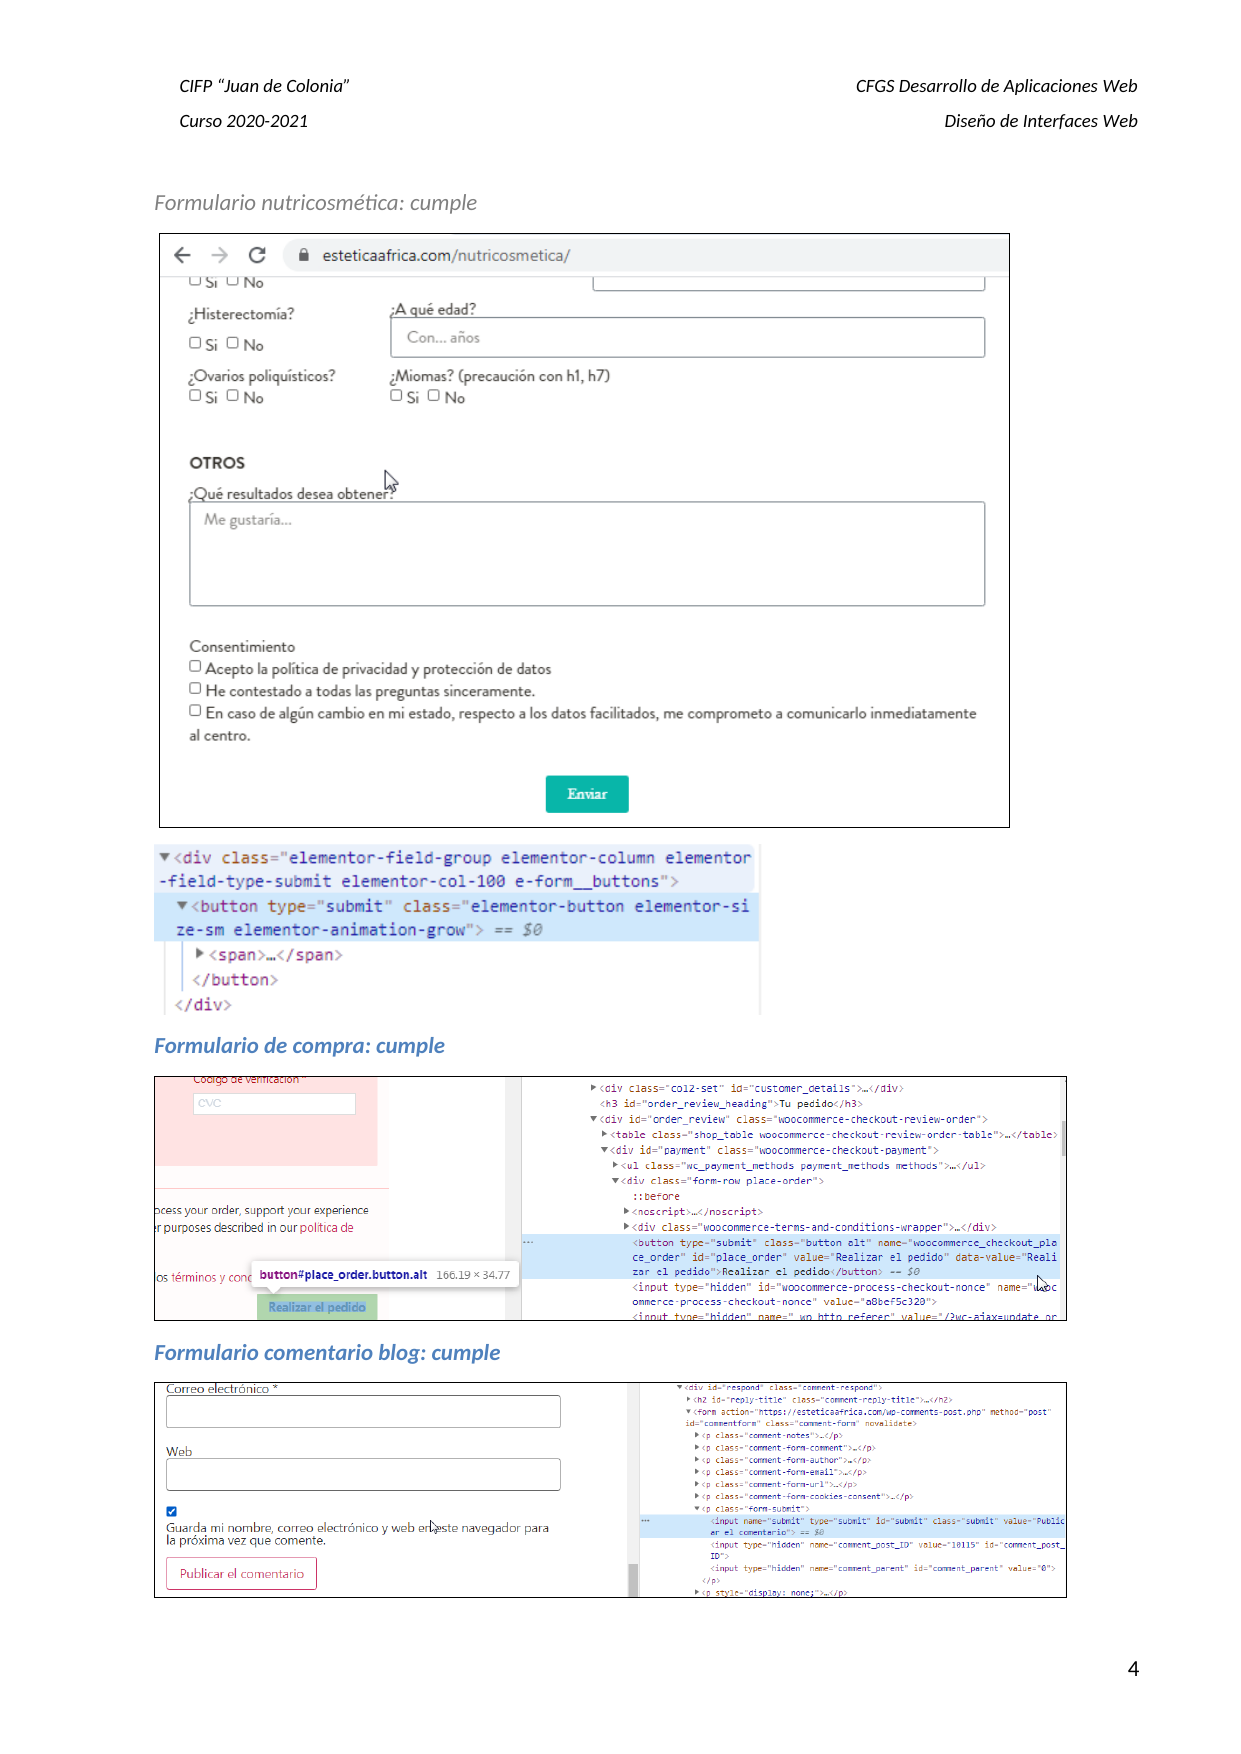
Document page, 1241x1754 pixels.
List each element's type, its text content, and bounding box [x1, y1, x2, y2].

picture [154, 844, 762, 1015]
picture [155, 1077, 1066, 1320]
picture [155, 1383, 1066, 1597]
picture [160, 234, 1009, 827]
text Formulario nutricosmética: cumple [154, 188, 1151, 216]
text Formulario de compra: cumple [154, 1031, 1151, 1059]
text Formulario comentario blog: cumple [154, 1338, 1151, 1366]
